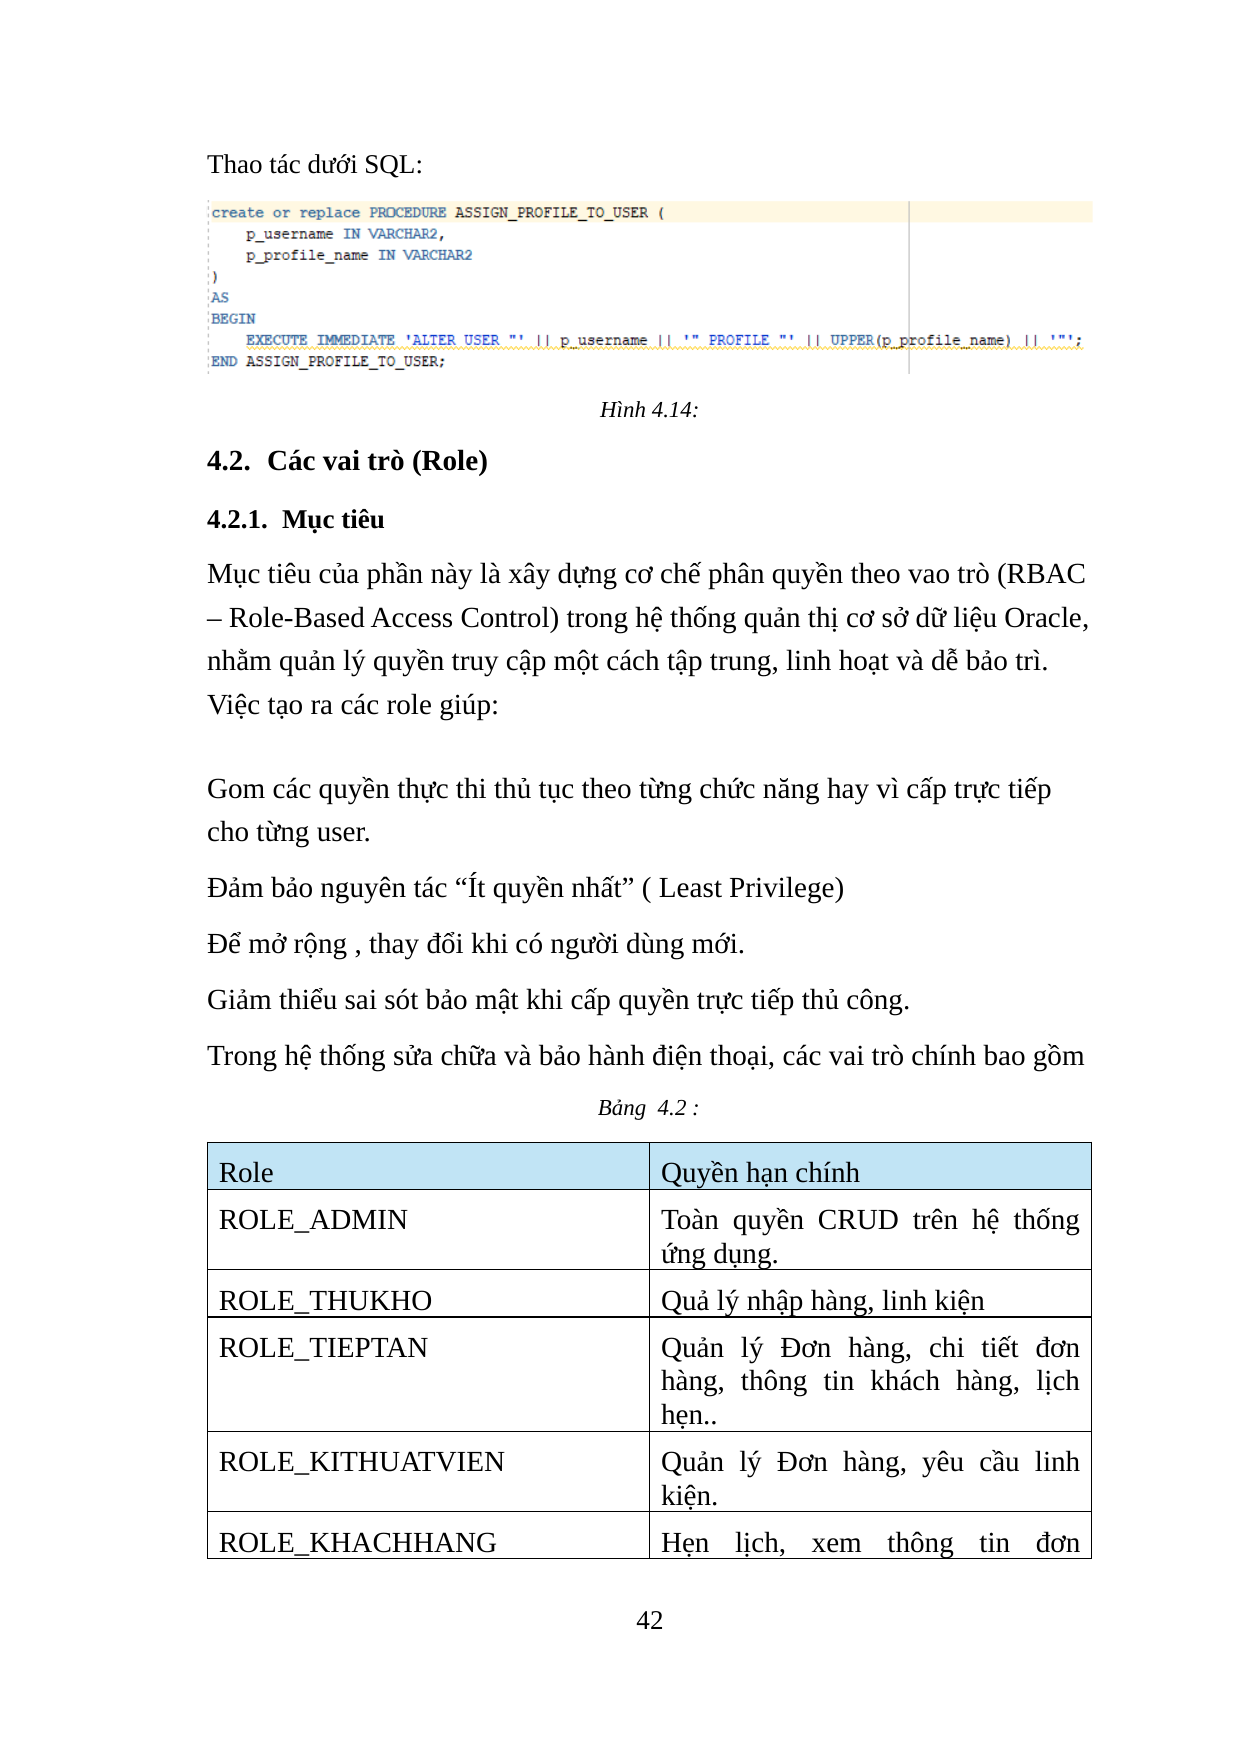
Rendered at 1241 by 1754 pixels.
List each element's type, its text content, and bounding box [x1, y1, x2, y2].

text Giảm thiểu sai sót bảo mật khi cấp quyền trực tiếp thủ công. [207, 982, 1092, 1016]
text Để mở rộng , thay đổi khi có người dùng mới. [207, 926, 1092, 960]
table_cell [650, 1512, 1091, 1558]
table_header Quyền hạn chính [650, 1143, 1091, 1189]
table_cell Quản lý Đơn hàng, chi tiết đơn hàng, thông tin khách hàng, lịch hẹn.. [650, 1318, 1091, 1431]
table_cell ROLE_TIEPTAN [208, 1318, 649, 1431]
table_cell ROLE_KHACHHANG [208, 1512, 649, 1558]
text Thao tác dưới SQL: [207, 148, 1092, 179]
table_cell Quản lý Đơn hàng, yêu cầu linh kiện. [650, 1432, 1091, 1511]
subtitle Các vai trò (Role) [207, 443, 1092, 477]
picture [206, 200, 1093, 374]
text Mục tiêu của phần này là xây dựng cơ chế phân quyền theo vao trò (RBAC – Role-Based Access Control) trong hệ thống quản thị cơ sở dữ liệu Oracle, nhằm quản lý quyền truy cập một cách tập trung, linh hoạt và dễ bảo trì. Việc tạo ra các role giúp: Gom các quyền thực thi thủ tục theo từng chức năng hay vì cấp trực tiếp cho từng user. [207, 556, 1092, 848]
table_cell ROLE_ADMIN [208, 1190, 649, 1269]
table_cell ROLE_THUKHO [208, 1270, 649, 1316]
text Bảng 4.2 : [207, 1094, 1092, 1121]
table_cell Quả lý nhập hàng, linh kiện [650, 1270, 1091, 1316]
text Đảm bảo nguyên tác “Ít quyền nhất” ( Least Privilege) [207, 870, 1092, 904]
table_cell ROLE_KITHUATVIEN [208, 1432, 649, 1511]
table_header Role [208, 1143, 649, 1189]
subtitle Mục tiêu [207, 503, 1092, 534]
table_cell Toàn quyền CRUD trên hệ thống ứng dụng. [650, 1190, 1091, 1269]
text Trong hệ thống sửa chữa và bảo hành điện thoại, các vai trò chính bao gồm [207, 1038, 1092, 1072]
